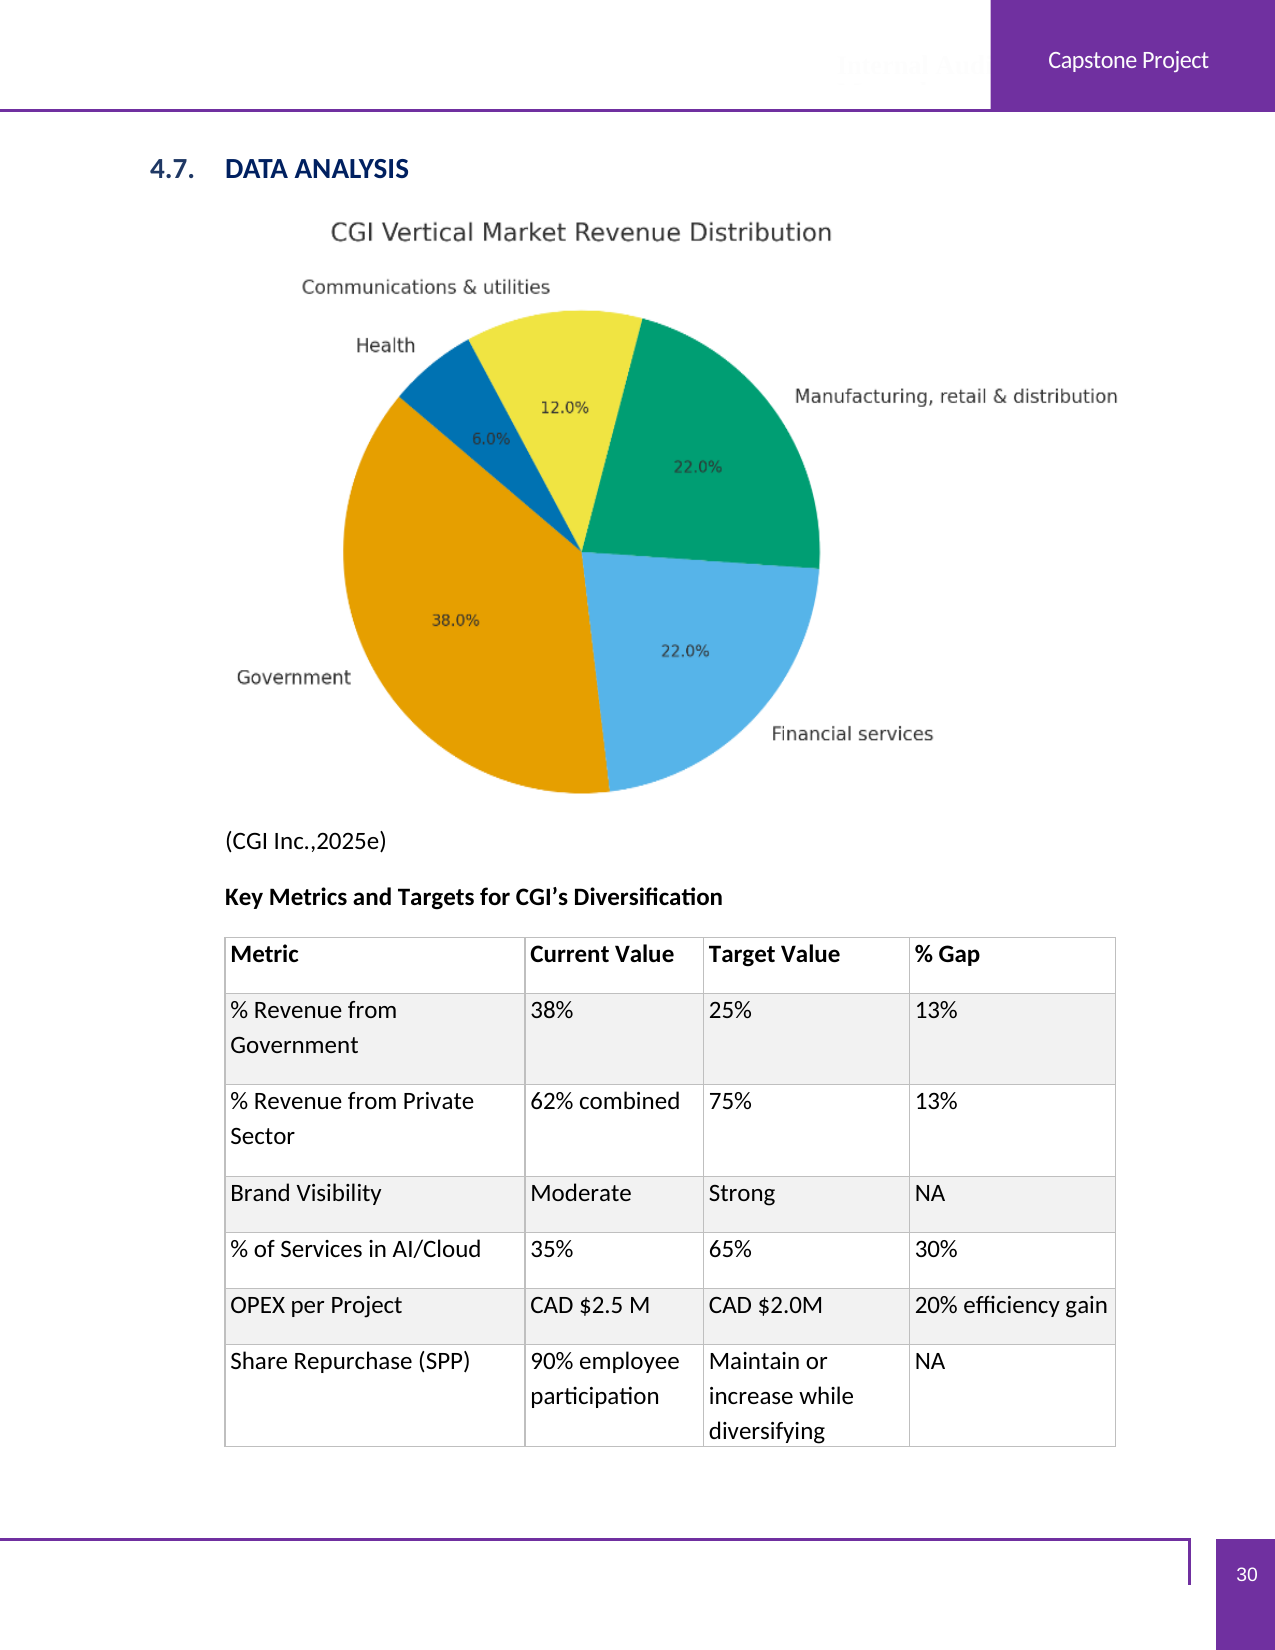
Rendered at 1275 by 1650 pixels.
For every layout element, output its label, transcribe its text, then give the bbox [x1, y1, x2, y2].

table_cell 13% [910, 1085, 1115, 1176]
table_cell 65% [704, 1233, 909, 1288]
list DATA ANALYSIS [150, 150, 1125, 186]
picture [225, 211, 1129, 801]
table_cell % Revenue from Private Sector [226, 1085, 524, 1176]
table_cell 35% [526, 1233, 703, 1288]
table_cell NA [910, 1177, 1115, 1232]
table_cell Strong [704, 1177, 909, 1232]
table_cell 13% [910, 994, 1115, 1084]
table_header % Gap [910, 938, 1115, 993]
table_cell CAD $2.0M [704, 1289, 909, 1344]
table_cell 62% combined [526, 1085, 703, 1176]
text (CGI Inc.,2025e) [225, 825, 1125, 856]
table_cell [704, 1345, 909, 1446]
table_cell % of Services in AI/Cloud [226, 1233, 524, 1288]
table_cell 30% [910, 1233, 1115, 1288]
table_cell 25% [704, 994, 909, 1084]
table_header Metric [226, 938, 524, 993]
table_cell NA [910, 1345, 1115, 1446]
table_cell 38% [526, 994, 703, 1084]
table_header Current Value [526, 938, 703, 993]
table_cell % Revenue from Government [226, 994, 524, 1084]
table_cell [526, 1345, 703, 1446]
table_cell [226, 1345, 524, 1446]
table_cell Moderate [526, 1177, 703, 1232]
table_cell OPEX per Project [226, 1289, 524, 1344]
table_cell CAD $2.5 M [526, 1289, 703, 1344]
table_header Target Value [704, 938, 909, 993]
table_cell 20% efficiency gain [910, 1289, 1115, 1344]
text Key Metrics and Targets for CGI’s Diversification [225, 881, 1125, 912]
table_cell 75% [704, 1085, 909, 1176]
table_cell Brand Visibility [226, 1177, 524, 1232]
